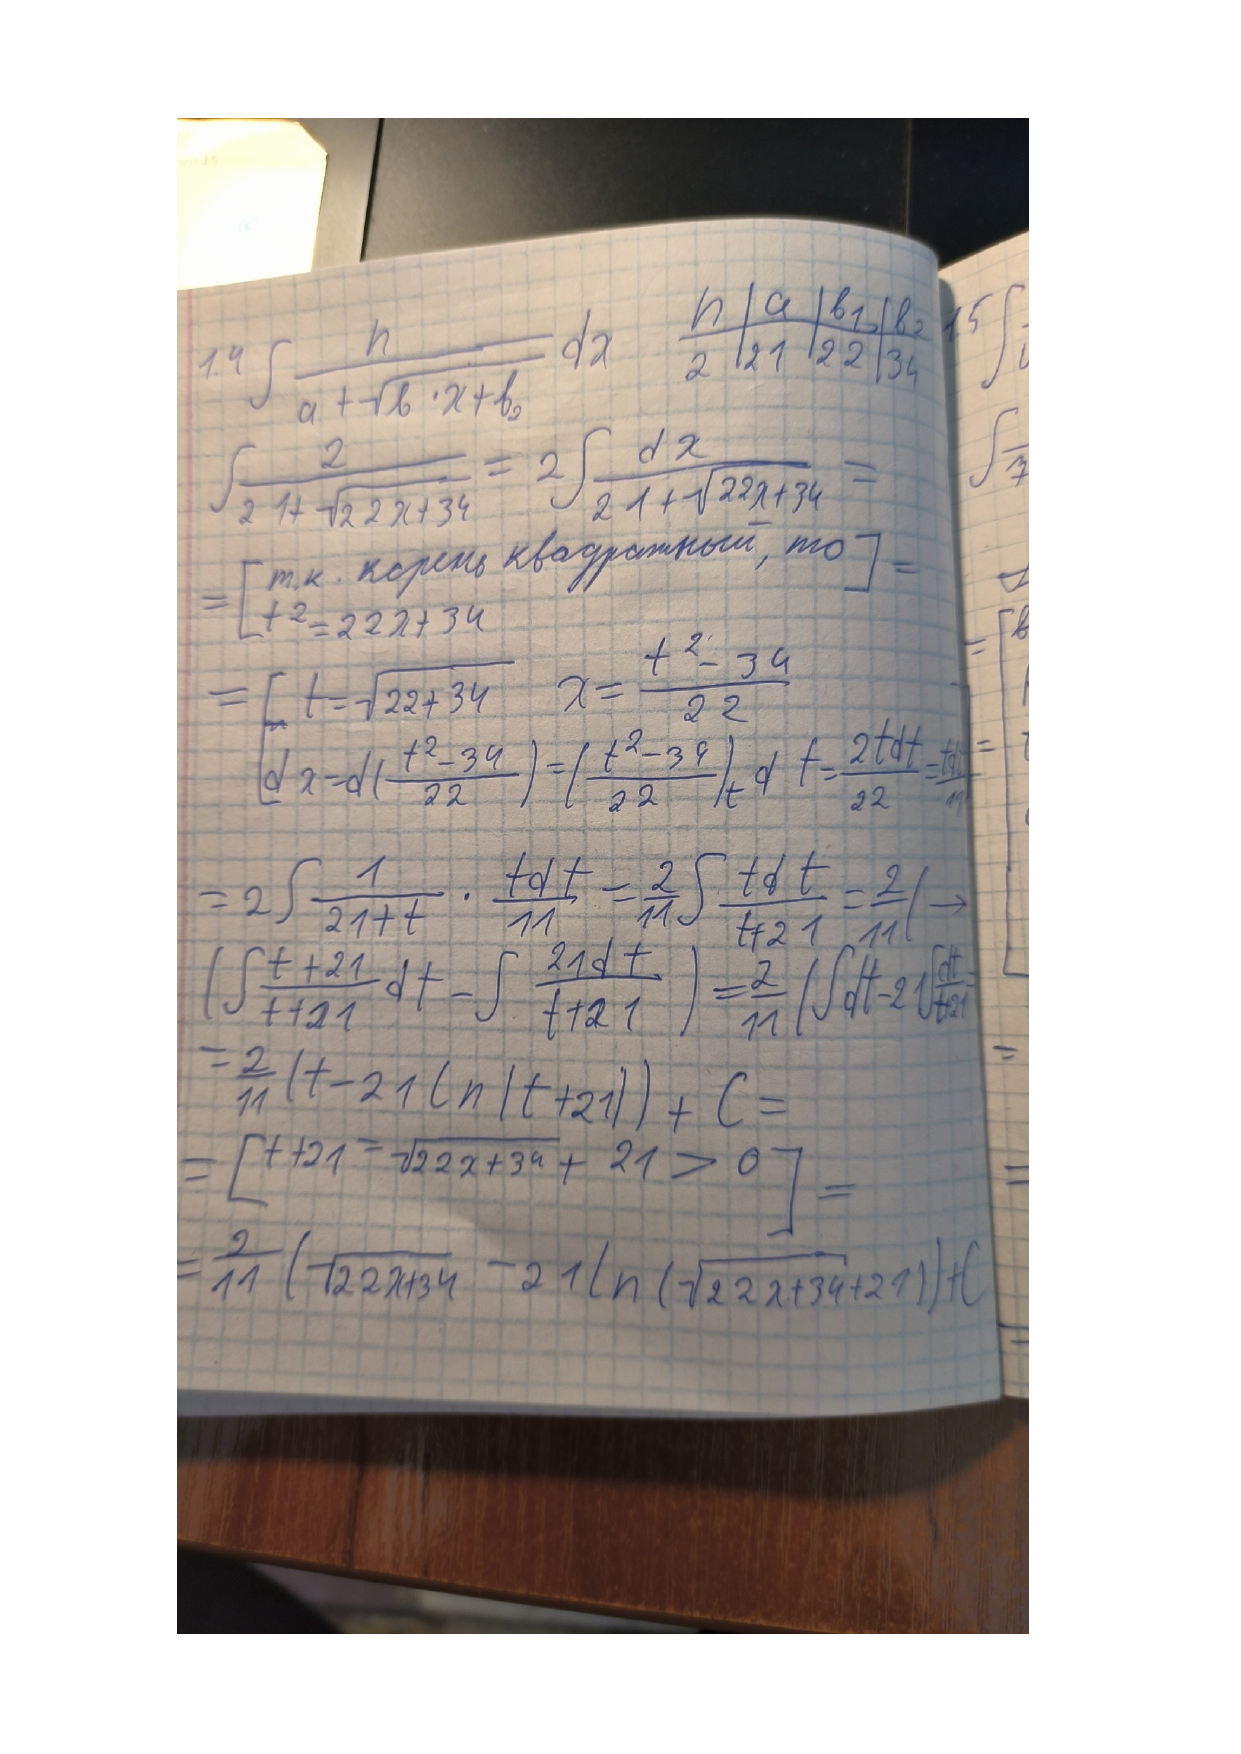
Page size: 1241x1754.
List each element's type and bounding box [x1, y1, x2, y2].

picture [177, 118, 1029, 1634]
